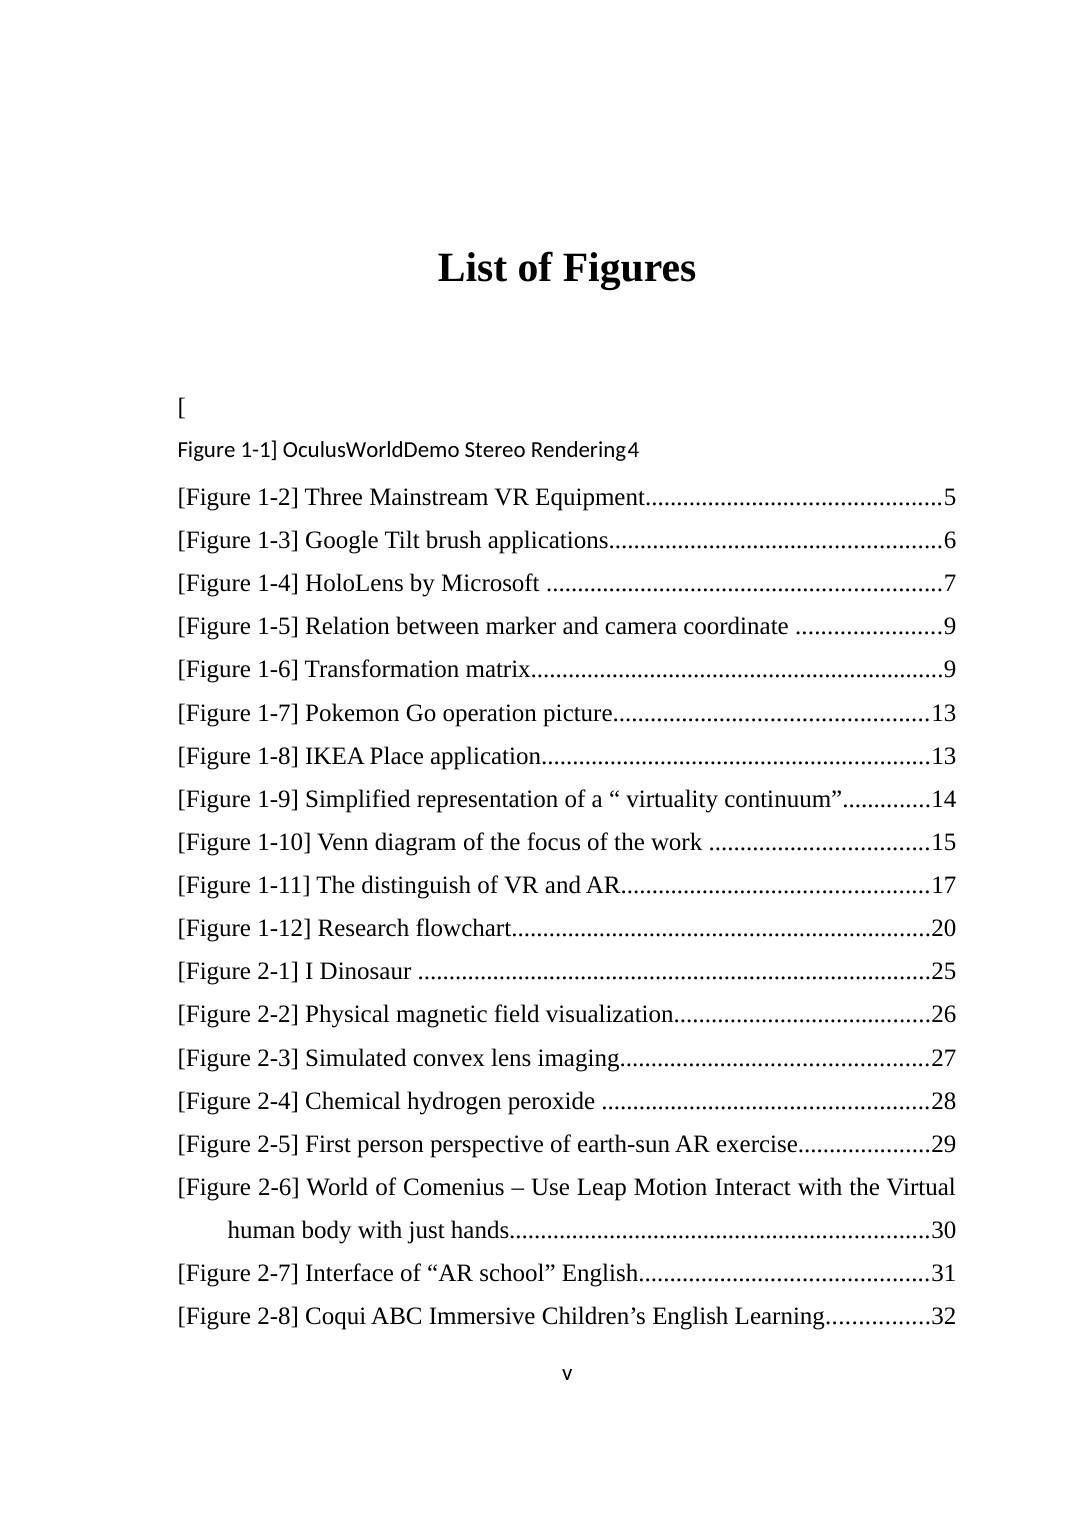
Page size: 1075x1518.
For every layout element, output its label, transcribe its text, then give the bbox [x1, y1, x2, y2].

text [Figure 1-6] Transformation matrix 9 [177, 654, 957, 683]
text [Figure 2-6] World of Comenius – Use Leap Motion Interact with the Virtual human body with just hands 30 [177, 1172, 957, 1244]
text [Figure 1-7] Pokemon Go operation picture 13 [177, 698, 957, 726]
text [Figure 1-10] Venn diagram of the focus of the work 15 [177, 827, 957, 856]
text [Figure 2-1] I Dinosaur 25 [177, 956, 957, 985]
text [Figure 2-2] Physical magnetic field visualization 26 [177, 999, 957, 1028]
text [Figure 1-5] Relation between marker and camera coordinate 9 [177, 611, 957, 640]
text [Figure 1-9] Simplified representation of a “ virtuality continuum” 14 [177, 784, 957, 813]
text [Figure 2-5] First person perspective of earth-sun AR exercise 29 [177, 1129, 957, 1158]
text [Figure 1-1] OculusWorldDemo Stereo Rendering 4 [177, 392, 957, 421]
subtitle List of Figures [177, 242, 957, 290]
text [Figure 1-4] HoloLens by Microsoft 7 [177, 568, 957, 597]
text [Figure 2-3] Simulated convex lens imaging 27 [177, 1043, 957, 1071]
text [Figure 1-3] Google Tilt brush applications 6 [177, 525, 957, 554]
text [Figure 1-8] IKEA Place application 13 [177, 741, 957, 769]
text [Figure 1-11] The distinguish of VR and AR. 17 [177, 870, 957, 899]
text [Figure 2-4] Chemical hydrogen peroxide 28 [177, 1086, 957, 1114]
text [Figure 2-7] Interface of “AR school” English 31 [177, 1258, 957, 1287]
text [Figure 1-2] Three Mainstream VR Equipment 5 [177, 482, 957, 511]
text [Figure 1-12] Research flowchart 20 [177, 913, 957, 942]
text [Figure 2-8] Coqui ABC Immersive Children’s English Learning 32 [177, 1301, 957, 1330]
